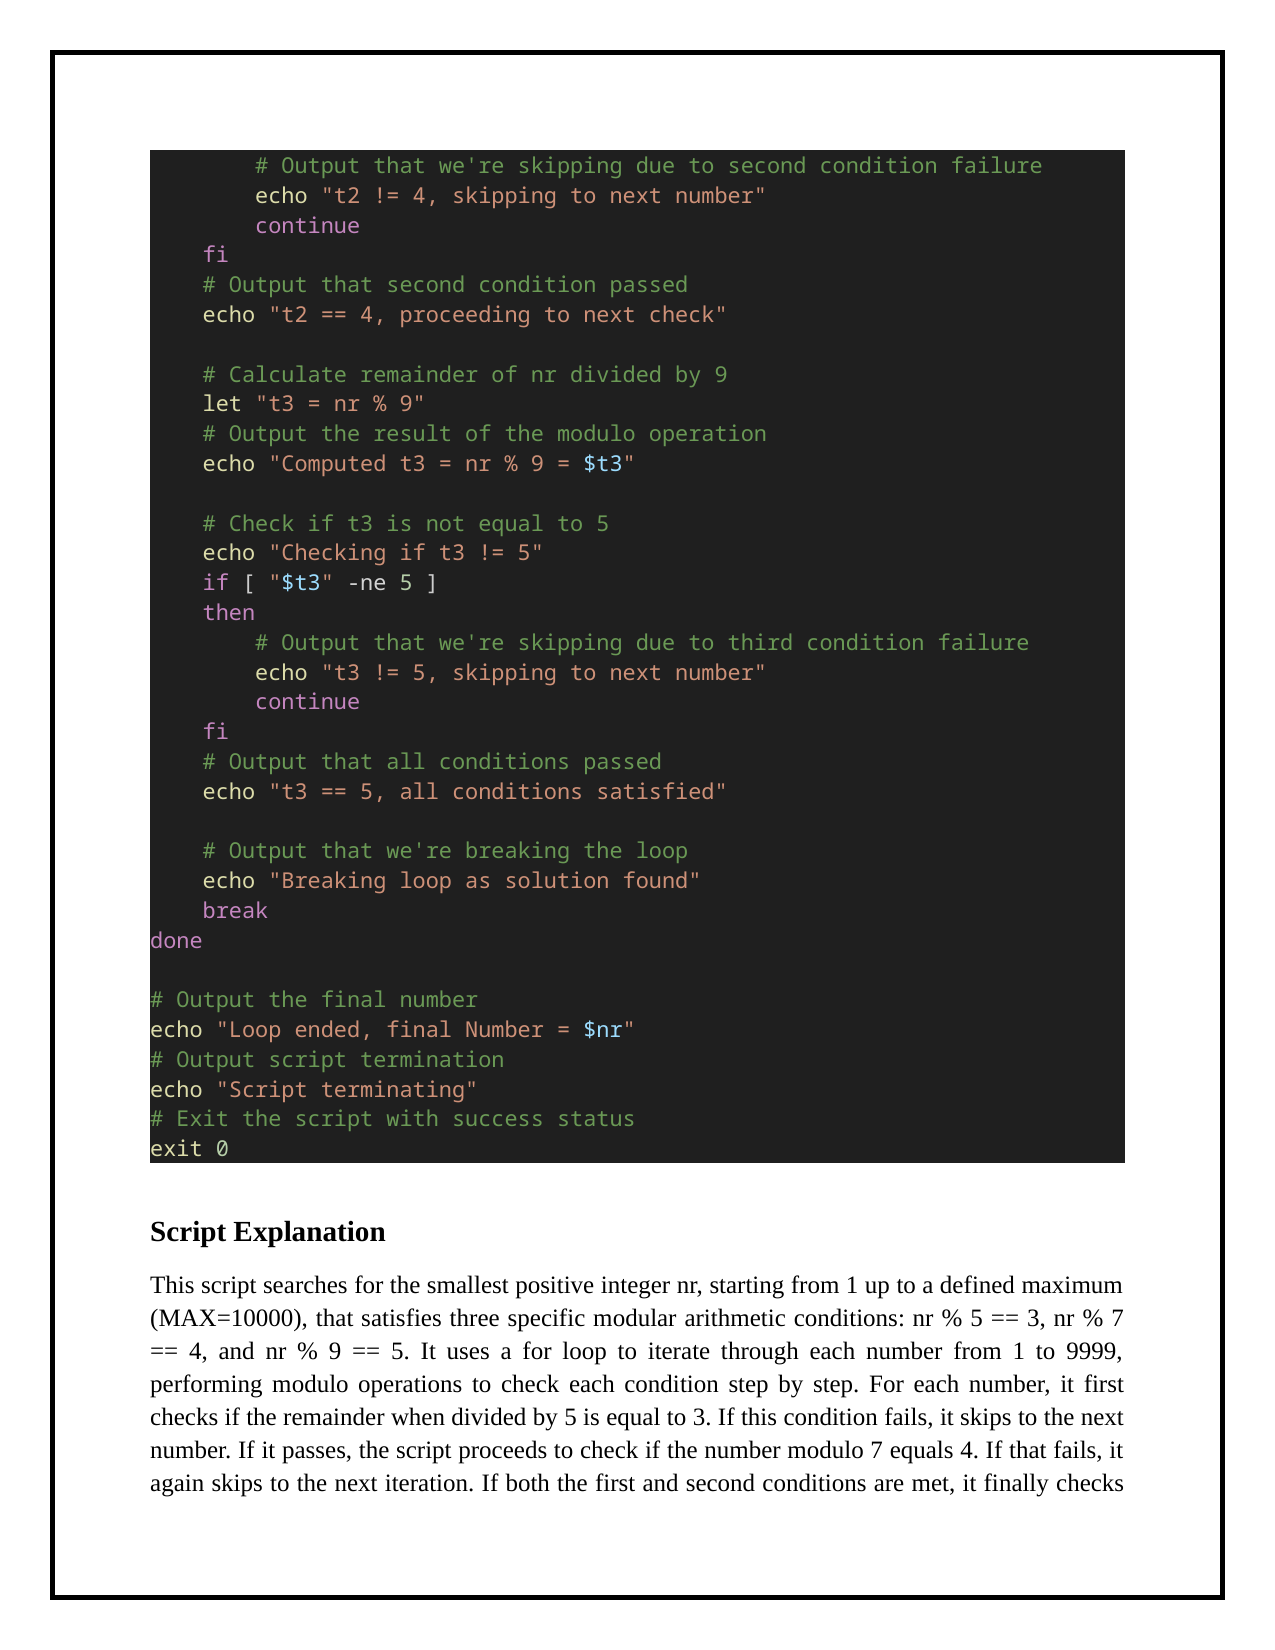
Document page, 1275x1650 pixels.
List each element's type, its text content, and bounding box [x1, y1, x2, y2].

text echo "Computed t3 = nr % 9 = $t3" [150, 448, 1125, 478]
text continue [150, 686, 1125, 716]
text exit 0 [150, 1133, 1125, 1163]
text break [150, 895, 1125, 924]
text # Output the final number [150, 984, 1125, 1014]
text if [ "$t3" -ne 5 ] [150, 567, 1125, 597]
text continue [150, 209, 1125, 239]
text echo "t2 == 4, proceeding to next check" [150, 299, 1125, 329]
text fi [150, 716, 1125, 746]
text fi [150, 239, 1125, 269]
text # Exit the script with success status [150, 1103, 1125, 1133]
text done [150, 924, 1125, 954]
text # Output script termination [150, 1044, 1125, 1073]
text # Output that second condition passed [150, 269, 1125, 299]
text echo "t2 != 4, skipping to next number" [150, 180, 1125, 209]
text Script Explanation [150, 1214, 1125, 1248]
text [150, 1270, 1125, 1497]
text echo "t3 != 5, skipping to next number" [150, 656, 1125, 686]
text # Output the result of the modulo operation [150, 418, 1125, 448]
text echo "Script terminating" [150, 1073, 1125, 1103]
text # Output that we're breaking the loop [150, 835, 1125, 865]
text let "t3 = nr % 9" [150, 388, 1125, 418]
text echo "Breaking loop as solution found" [150, 865, 1125, 895]
text # Output that all conditions passed [150, 746, 1125, 776]
text # Check if t3 is not equal to 5 [150, 507, 1125, 537]
text echo "Checking if t3 != 5" [150, 537, 1125, 567]
text then [150, 597, 1125, 627]
text echo "t3 == 5, all conditions satisfied" [150, 776, 1125, 805]
text # Output that we're skipping due to third condition failure [150, 627, 1125, 656]
text # Calculate remainder of nr divided by 9 [150, 358, 1125, 388]
text echo "Loop ended, final Number = $nr" [150, 1014, 1125, 1044]
text # Output that we're skipping due to second condition failure [150, 150, 1125, 180]
